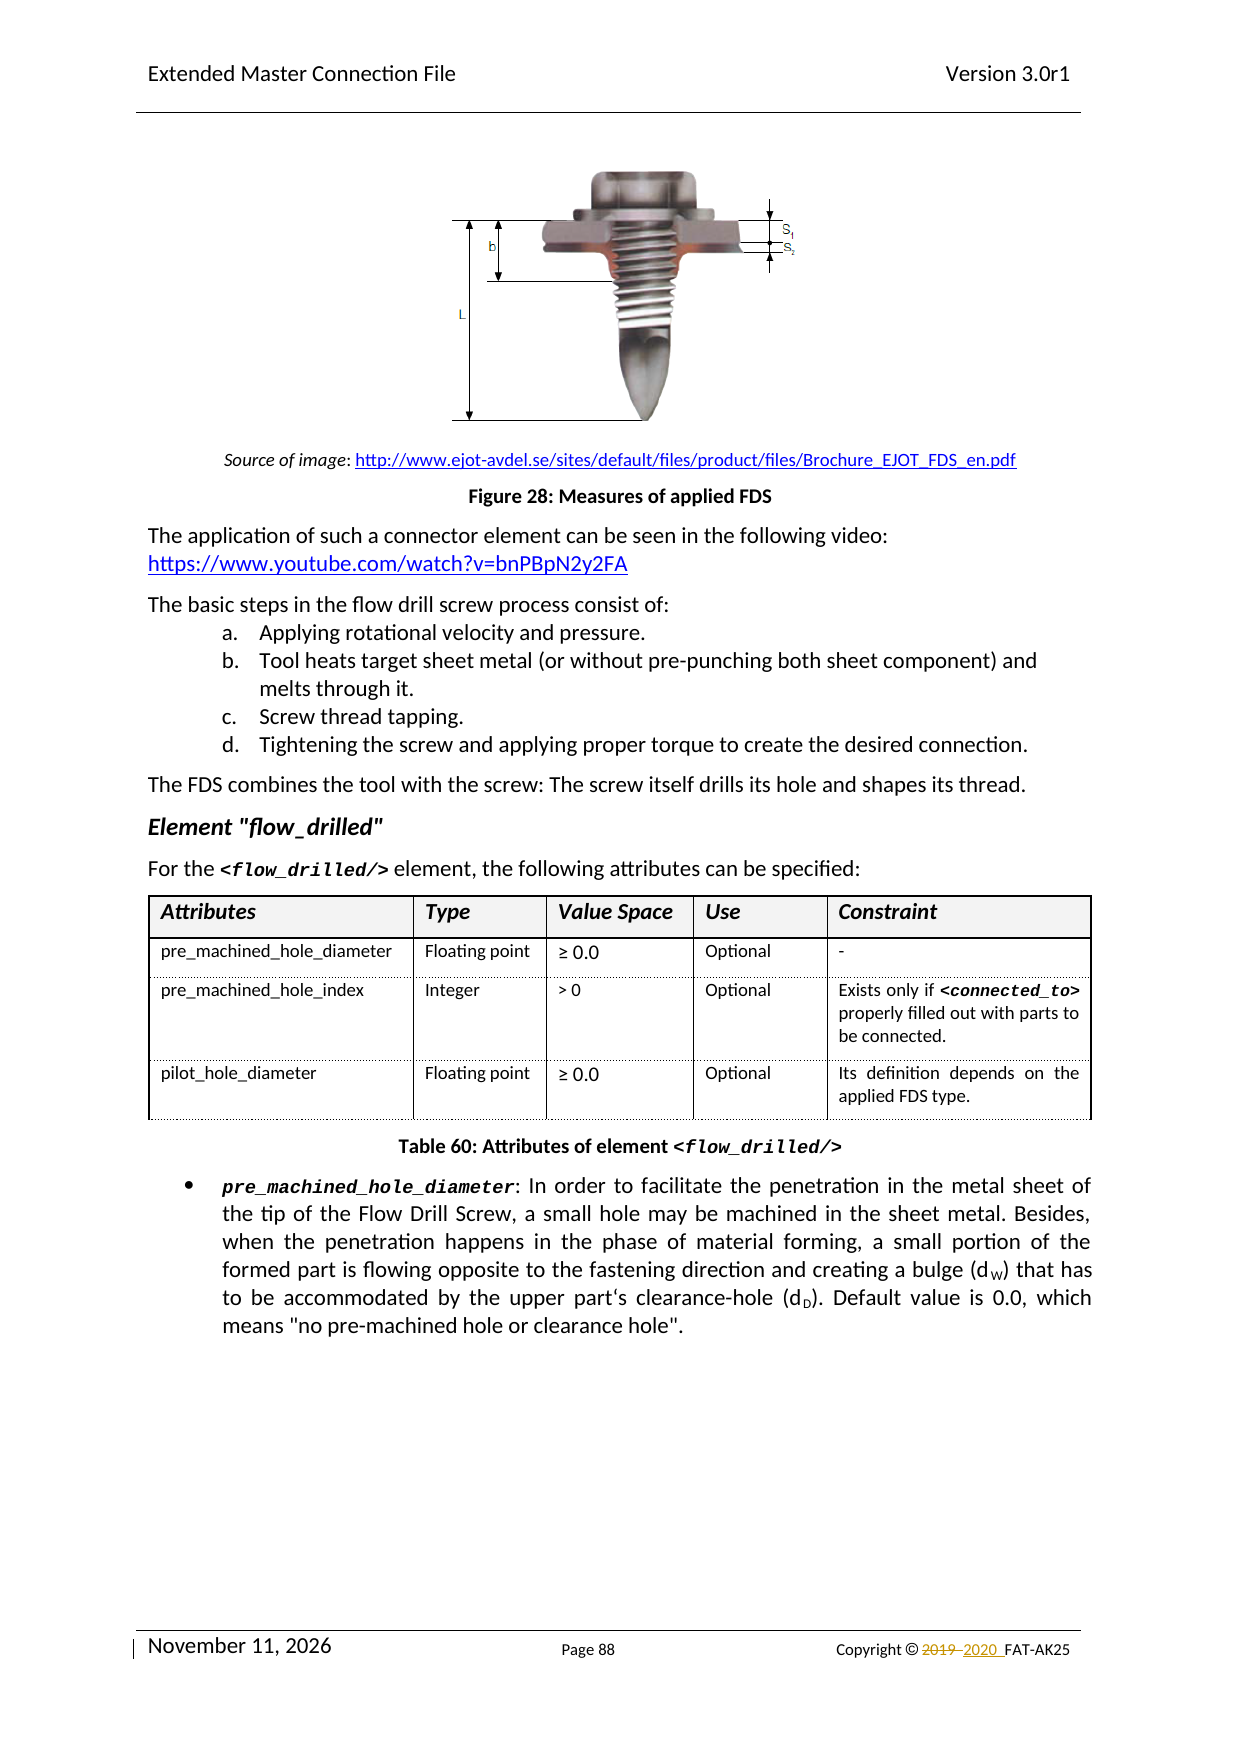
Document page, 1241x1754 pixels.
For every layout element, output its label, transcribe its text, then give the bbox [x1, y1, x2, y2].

list pre_machined_hole_diameter: In order to facilitate the penetration in the metal sheet of the tip of the Flow Drill Screw, a small hole may be machined in the sheet metal. Besides, when the penetration happens in the phase of material forming, a small portion of the formed part is flowing opposite to the fastening direction and creating a bulge (dW) that has to be accommodated by the upper part‘s clearance-hole (dD). Default value is 0.0, which means "no pre-machined hole or clearance hole". [185, 1171, 1092, 1339]
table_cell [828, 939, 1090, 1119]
text The basic steps in the flow drill screw process consist of: [148, 590, 1092, 618]
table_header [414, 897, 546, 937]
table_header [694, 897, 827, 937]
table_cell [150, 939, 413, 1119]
text The application of such a connector element can be seen in the following video: https://www.youtube.com/watch?v=bnPBpN2y2FA [148, 521, 1092, 577]
text Figure 28: Measures of applied FDS [148, 483, 1092, 509]
list Screw thread tapping. [222, 702, 1092, 730]
list Tightening the screw and applying proper torque to create the desired connection. [222, 730, 1092, 758]
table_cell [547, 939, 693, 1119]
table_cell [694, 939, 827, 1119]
list Applying rotational velocity and pressure. [222, 618, 1092, 646]
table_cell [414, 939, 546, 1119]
text The FDS combines the tool with the screw: The screw itself drills its hole and shapes its thread. [148, 771, 1092, 799]
text Source of image: http://www.ejot-avdel.se/sites/default/files/product/files/Brochure_EJOT_FDS_en.pdf [148, 448, 1092, 471]
text For the <flow_drilled/> element, the following attributes can be specified: [148, 854, 1092, 882]
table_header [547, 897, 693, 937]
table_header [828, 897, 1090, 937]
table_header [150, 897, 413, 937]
subtitle Element "flow_drilled" [148, 811, 1092, 842]
list Tool heats target sheet metal (or without pre-punching both sheet component) and melts through it. [222, 646, 1092, 702]
picture [437, 153, 803, 436]
